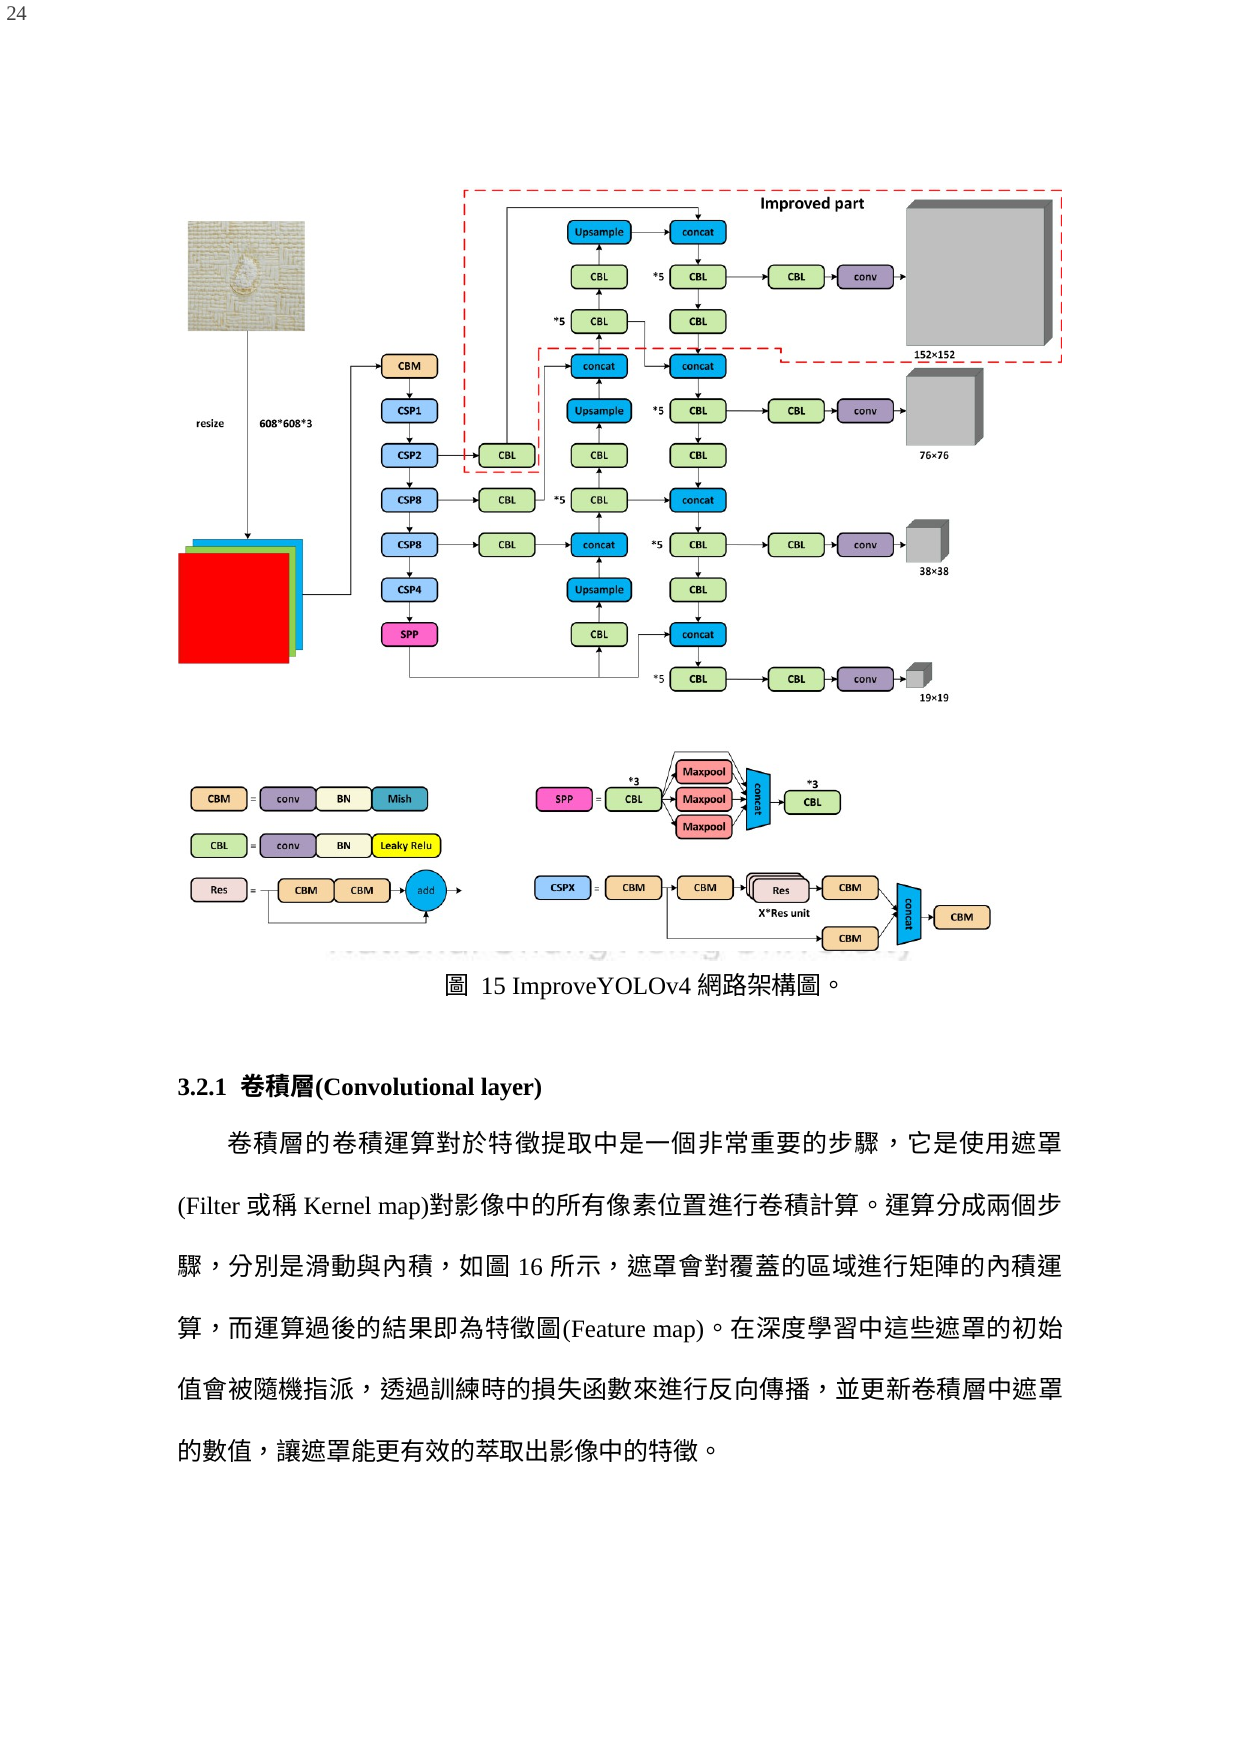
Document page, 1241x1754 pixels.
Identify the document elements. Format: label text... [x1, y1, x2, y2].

subtitle 卷積層(Convolutional layer) [177, 1066, 1138, 1103]
picture [178, 187, 1062, 961]
text 圖 15 ImproveYOLOv4 網路架構圖。 [167, 966, 1124, 1002]
text 卷積層的卷積運算對於特徵提取中是一個非常重要的步驟，它是使用遮罩 (Filter 或稱 Kernel map)對影像中的所有像素位置進行卷積計算。運算分成兩個步驟，分別是滑動與內積，如圖 16 所示，遮罩會對覆蓋的區域進行矩陣的內積運算，而運算過後的結果即為特徵圖(Feature map)。在深度學習中這些遮罩的初始值會被隨機指派，透過訓練時的損失函數來進行反向傳播，並更新卷積層中遮罩的數值，讓遮罩能更有效的萃取出影像中的特徵。 [177, 1124, 1063, 1468]
